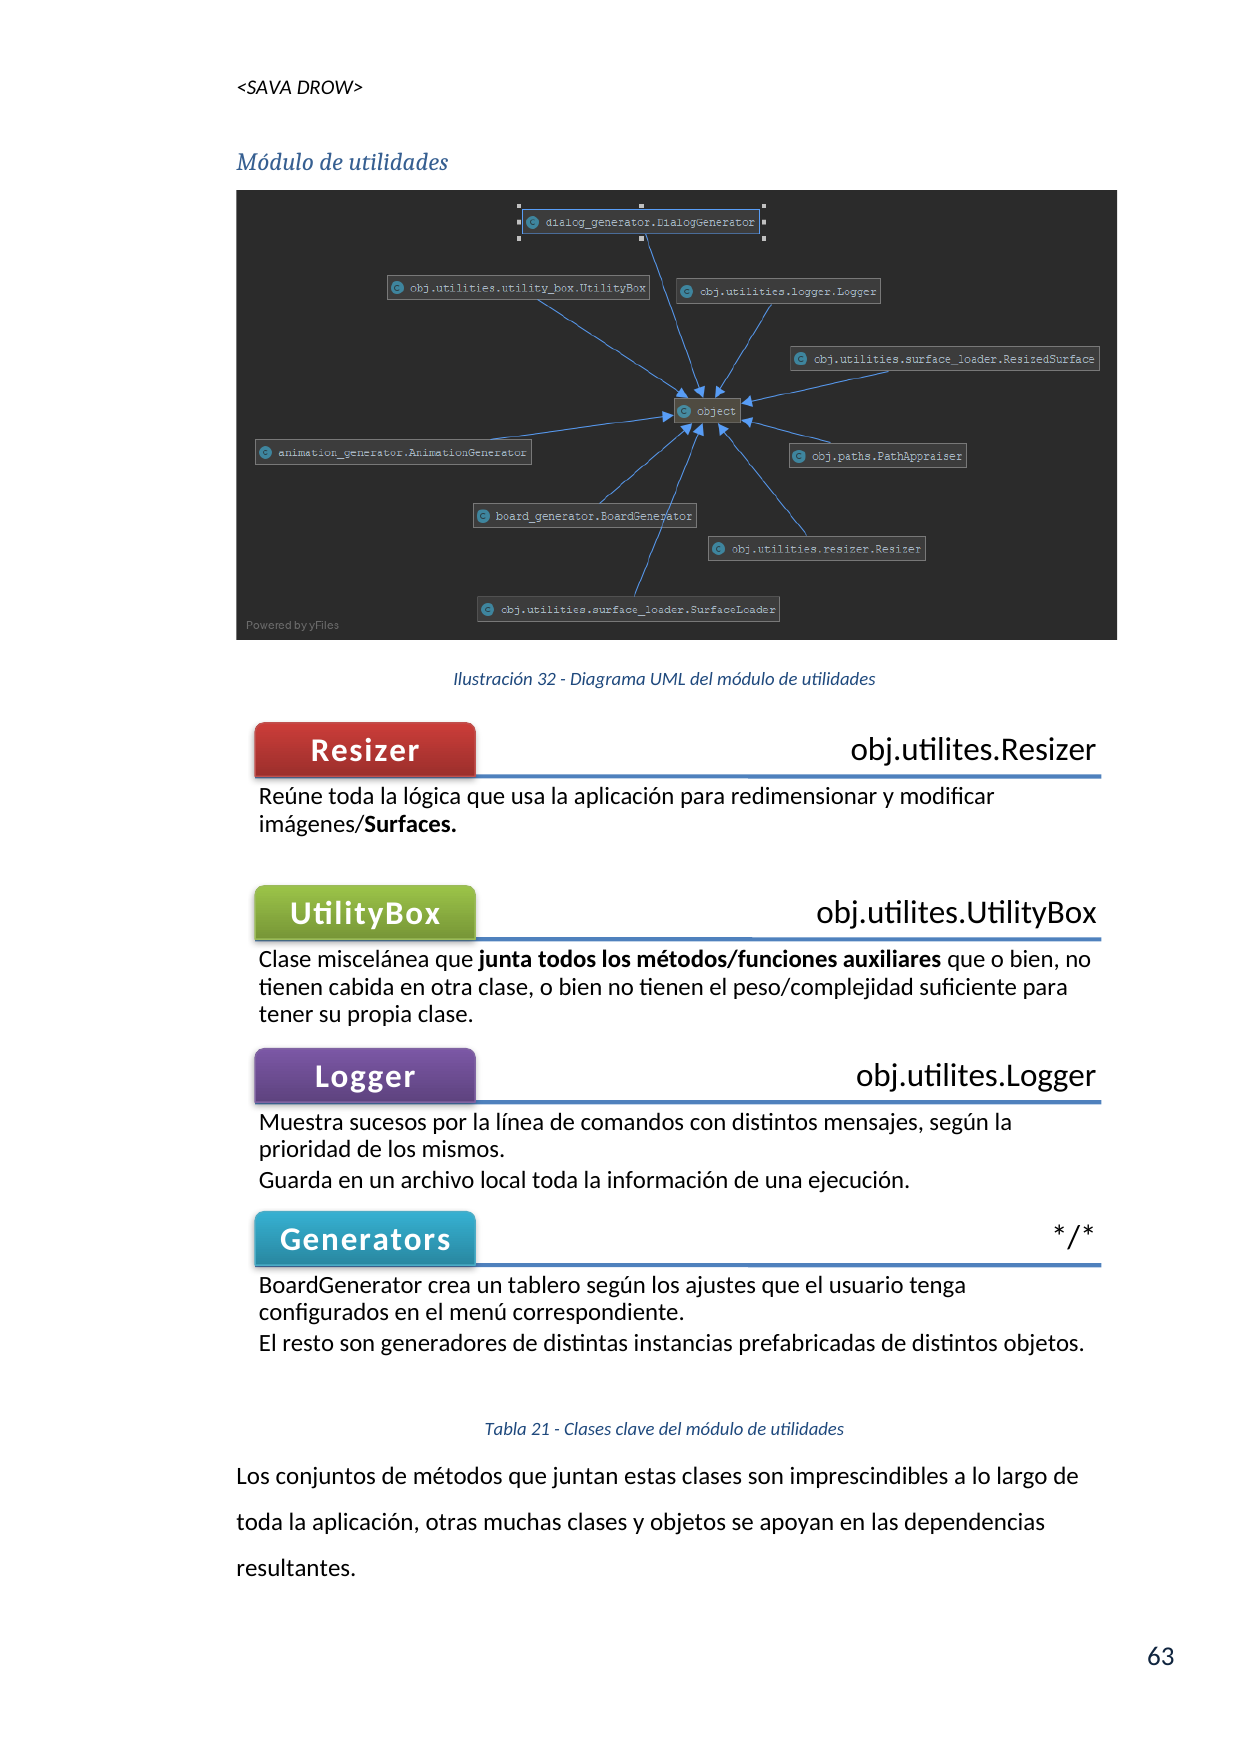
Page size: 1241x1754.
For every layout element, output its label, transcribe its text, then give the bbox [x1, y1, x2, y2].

subtitle Módulo de utilidades [236, 148, 1092, 176]
text Ilustración - Diagrama UML del módulo de utilidades [236, 667, 1092, 690]
text Tabla - Clases clave del módulo de utilidades [236, 1417, 1092, 1440]
text Los conjuntos de métodos que juntan estas clases son imprescindibles a lo largo de toda la aplicación, otras muchas clases y objetos se apoyan en las dependencias resultantes. [236, 1461, 1092, 1582]
picture [236, 190, 1118, 640]
